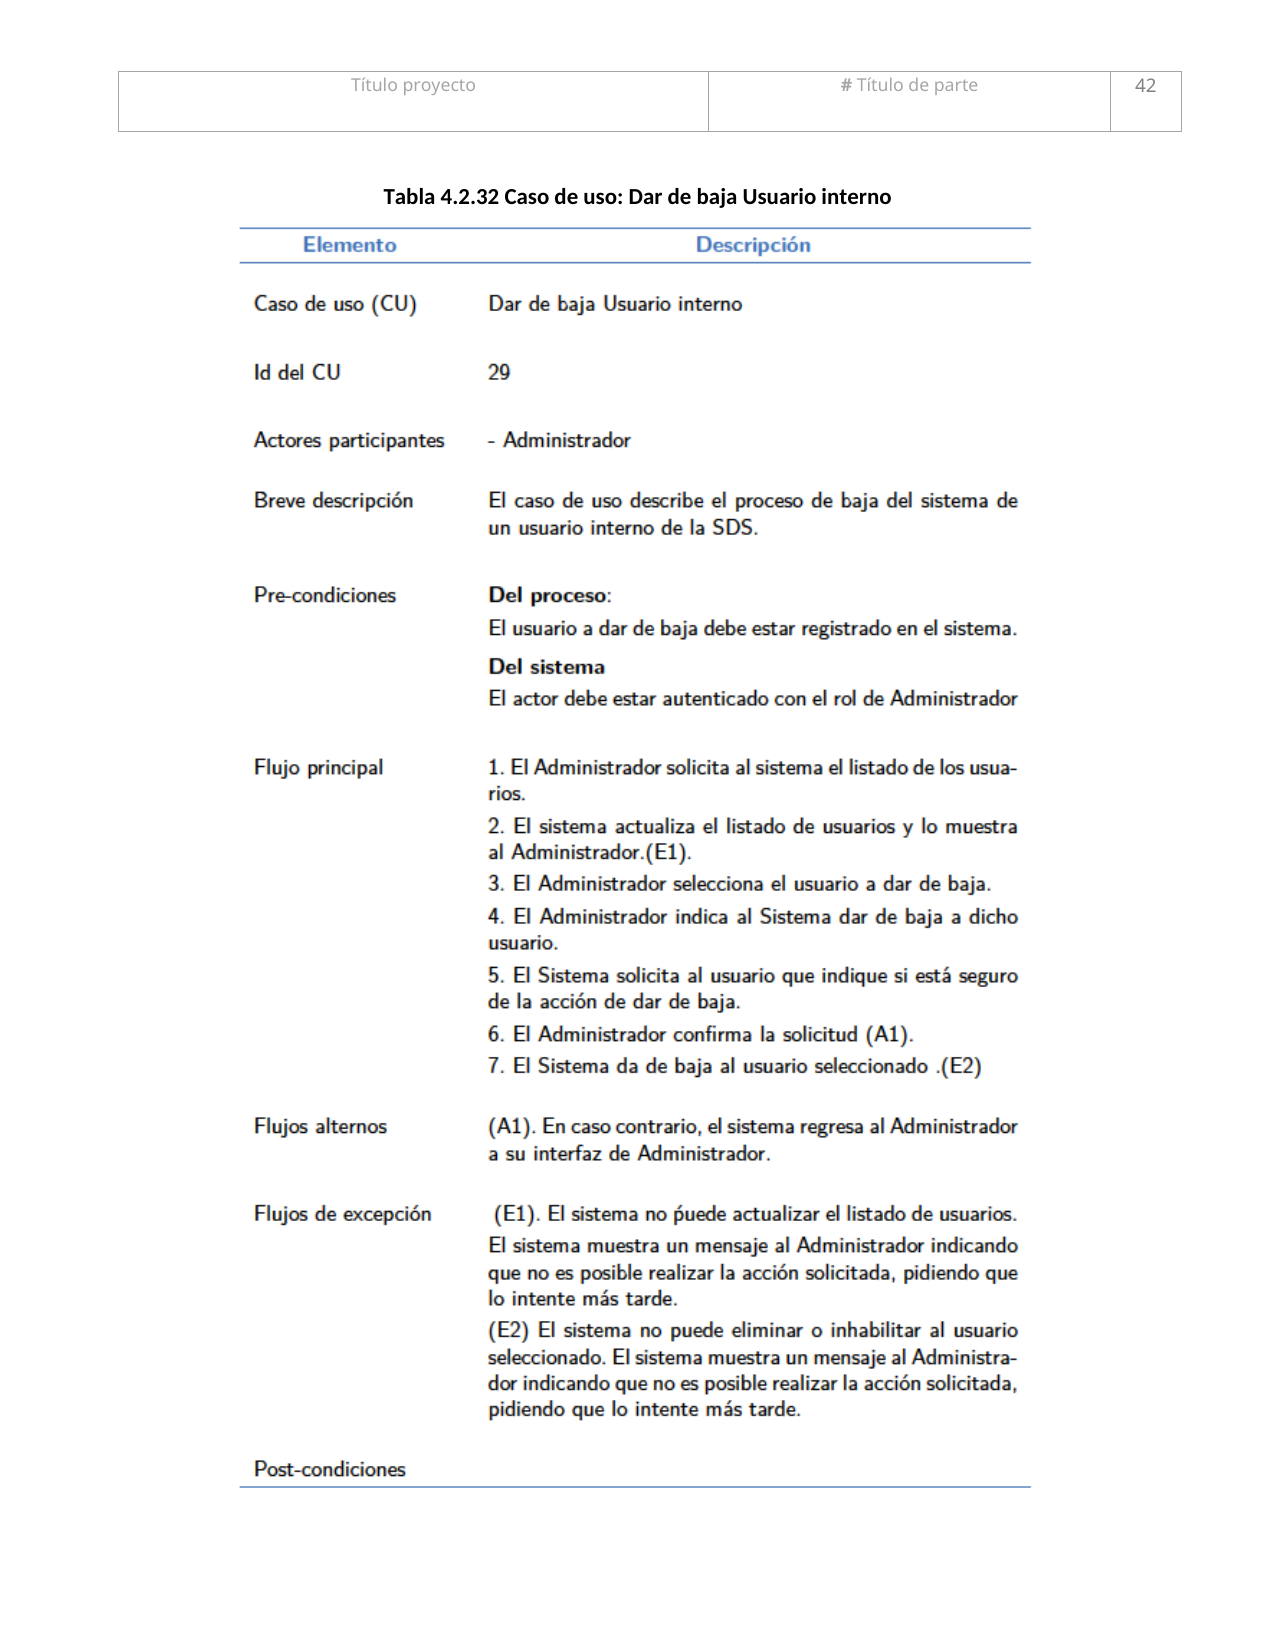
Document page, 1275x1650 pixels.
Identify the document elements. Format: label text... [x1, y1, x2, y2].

text Tabla 4.2.32 Caso de uso: Dar de baja Usuario interno [106, 182, 1169, 211]
table_header [106, 223, 1168, 1515]
picture [227, 223, 1047, 1498]
